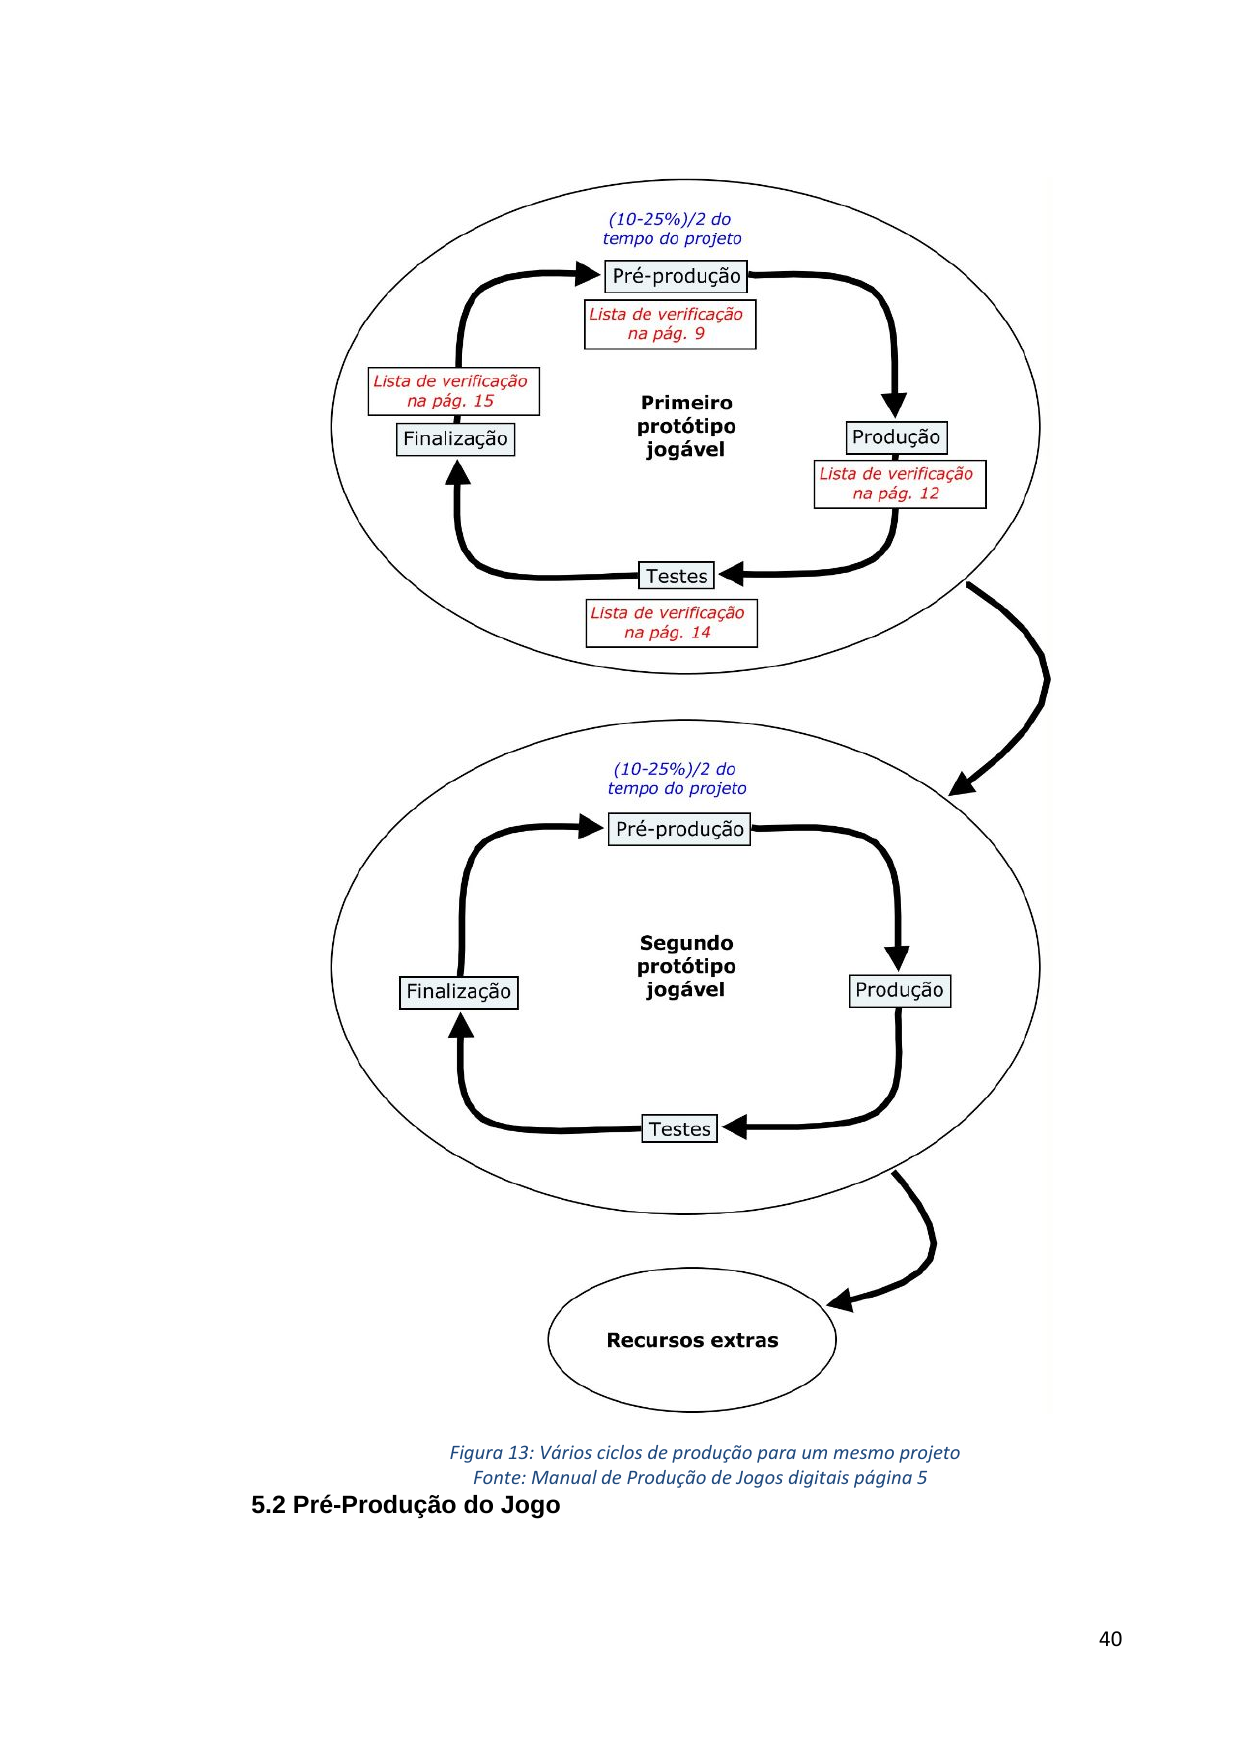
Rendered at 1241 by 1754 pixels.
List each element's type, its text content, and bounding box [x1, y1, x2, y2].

text Figura 13: Vários ciclos de produção para um mesmo projeto [177, 1439, 1122, 1464]
subtitle 5.2 Pré-Produção do Jogo [177, 1490, 1122, 1518]
text Fonte: Manual de Produção de Jogos digitais página 5 [177, 1464, 1122, 1490]
picture [330, 177, 1053, 1414]
